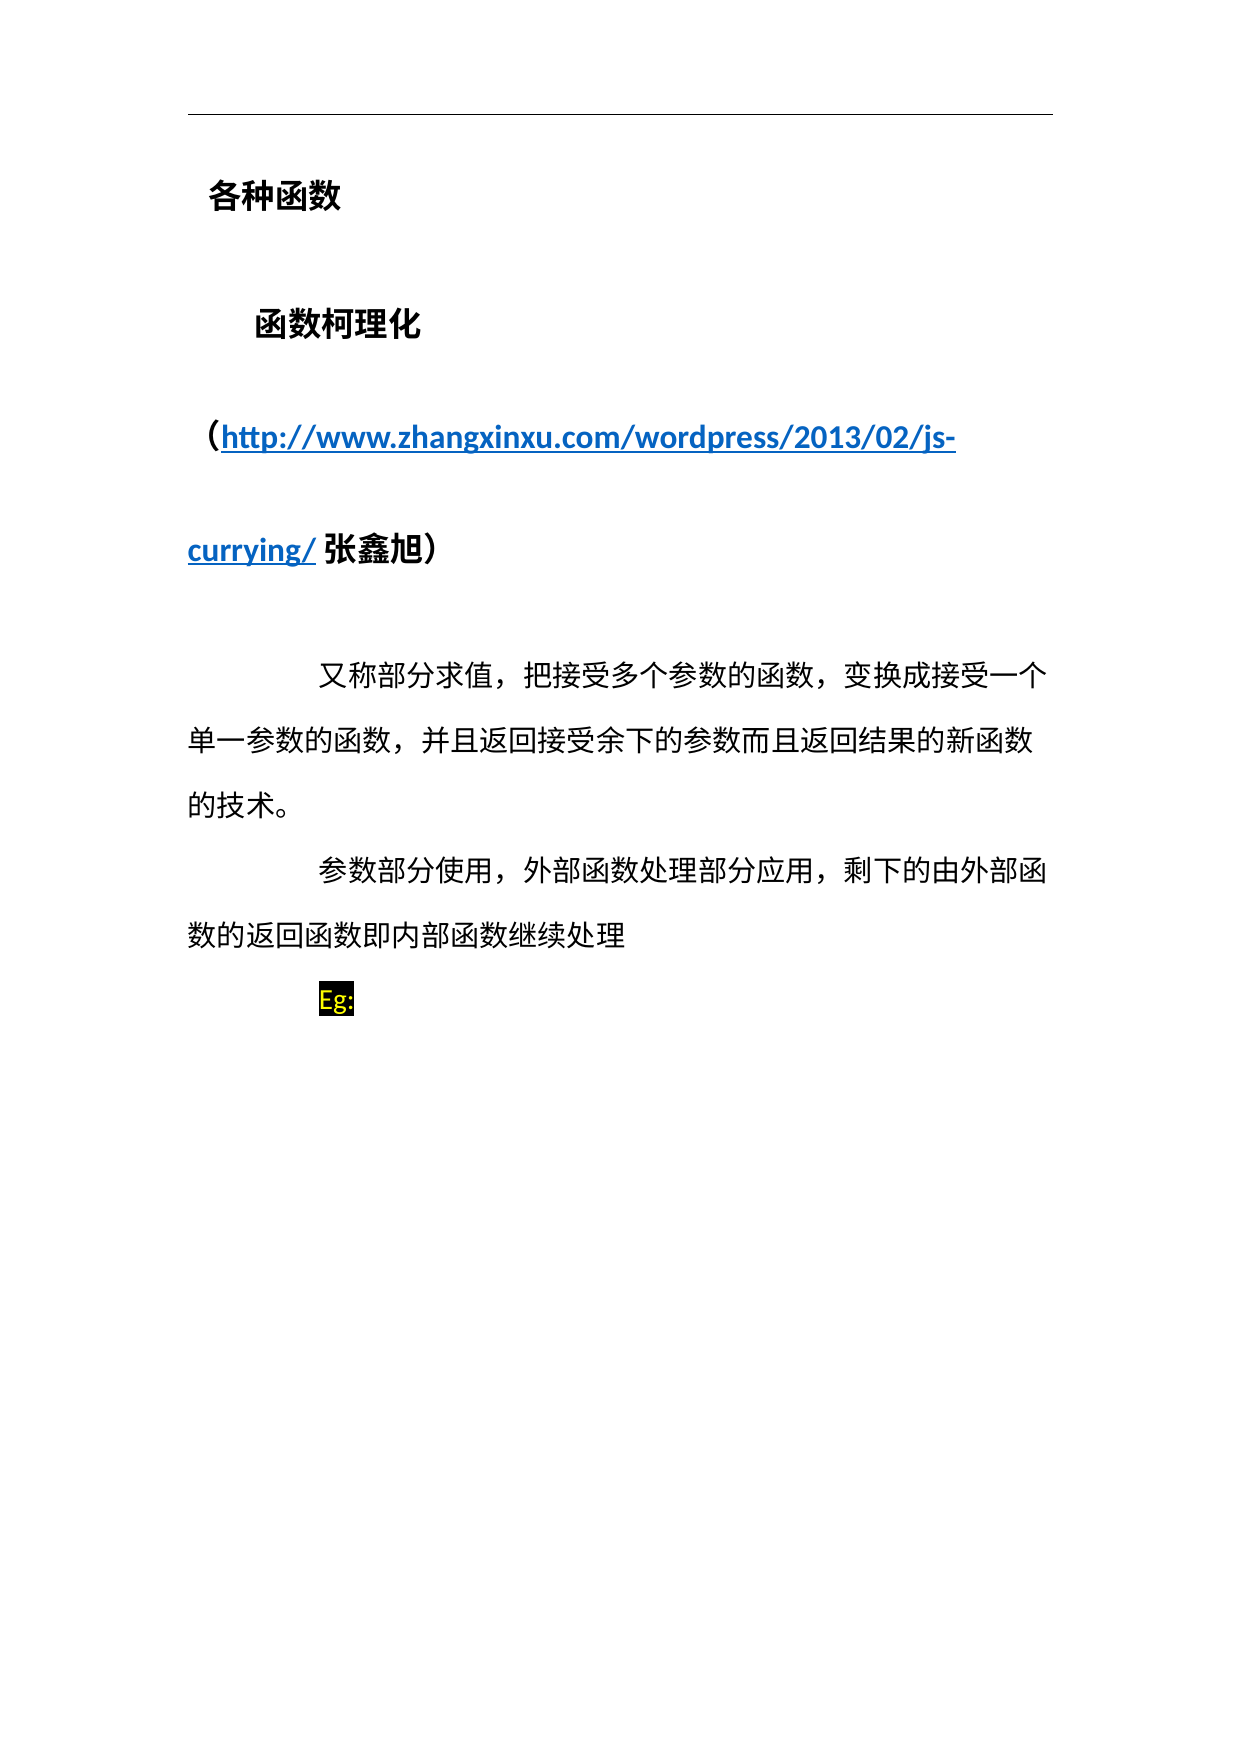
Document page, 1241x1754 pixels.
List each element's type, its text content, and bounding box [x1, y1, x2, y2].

subtitle 各种函数 [187, 162, 1053, 227]
subtitle 函数柯理化 （http://www.zhangxinxu.com/wordpress/2013/02/js-currying/ 张鑫旭） [187, 289, 1053, 579]
text Eg: [187, 966, 1053, 1031]
text 又称部分求值，把接受多个参数的函数，变换成接受一个单一参数的函数，并且返回接受余下的参数而且返回结果的新函数的技术。 [187, 641, 1053, 836]
text 参数部分使用，外部函数处理部分应用，剩下的由外部函数的返回函数即内部函数继续处理 [187, 836, 1053, 966]
